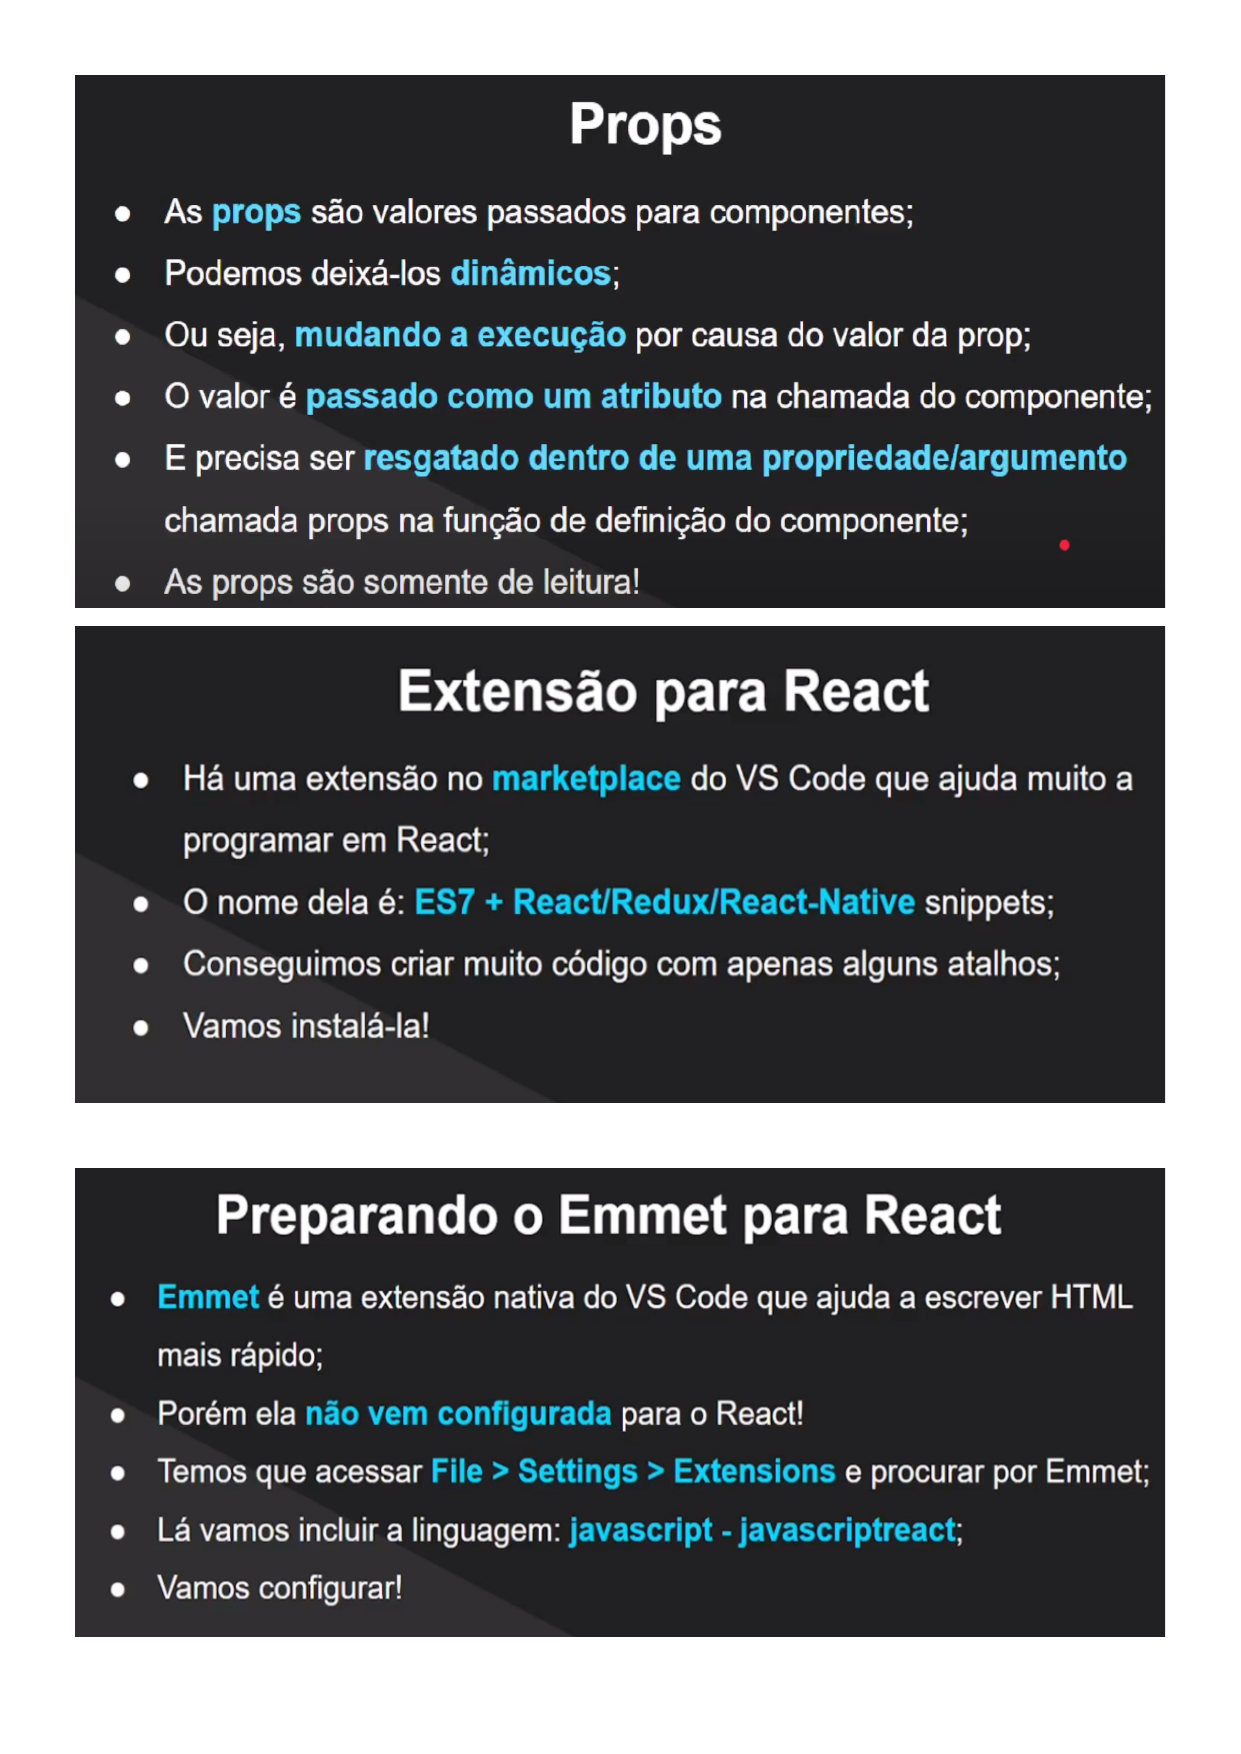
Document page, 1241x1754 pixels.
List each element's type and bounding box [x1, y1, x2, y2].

picture [75, 626, 1166, 1103]
picture [75, 1168, 1166, 1637]
picture [75, 75, 1166, 608]
